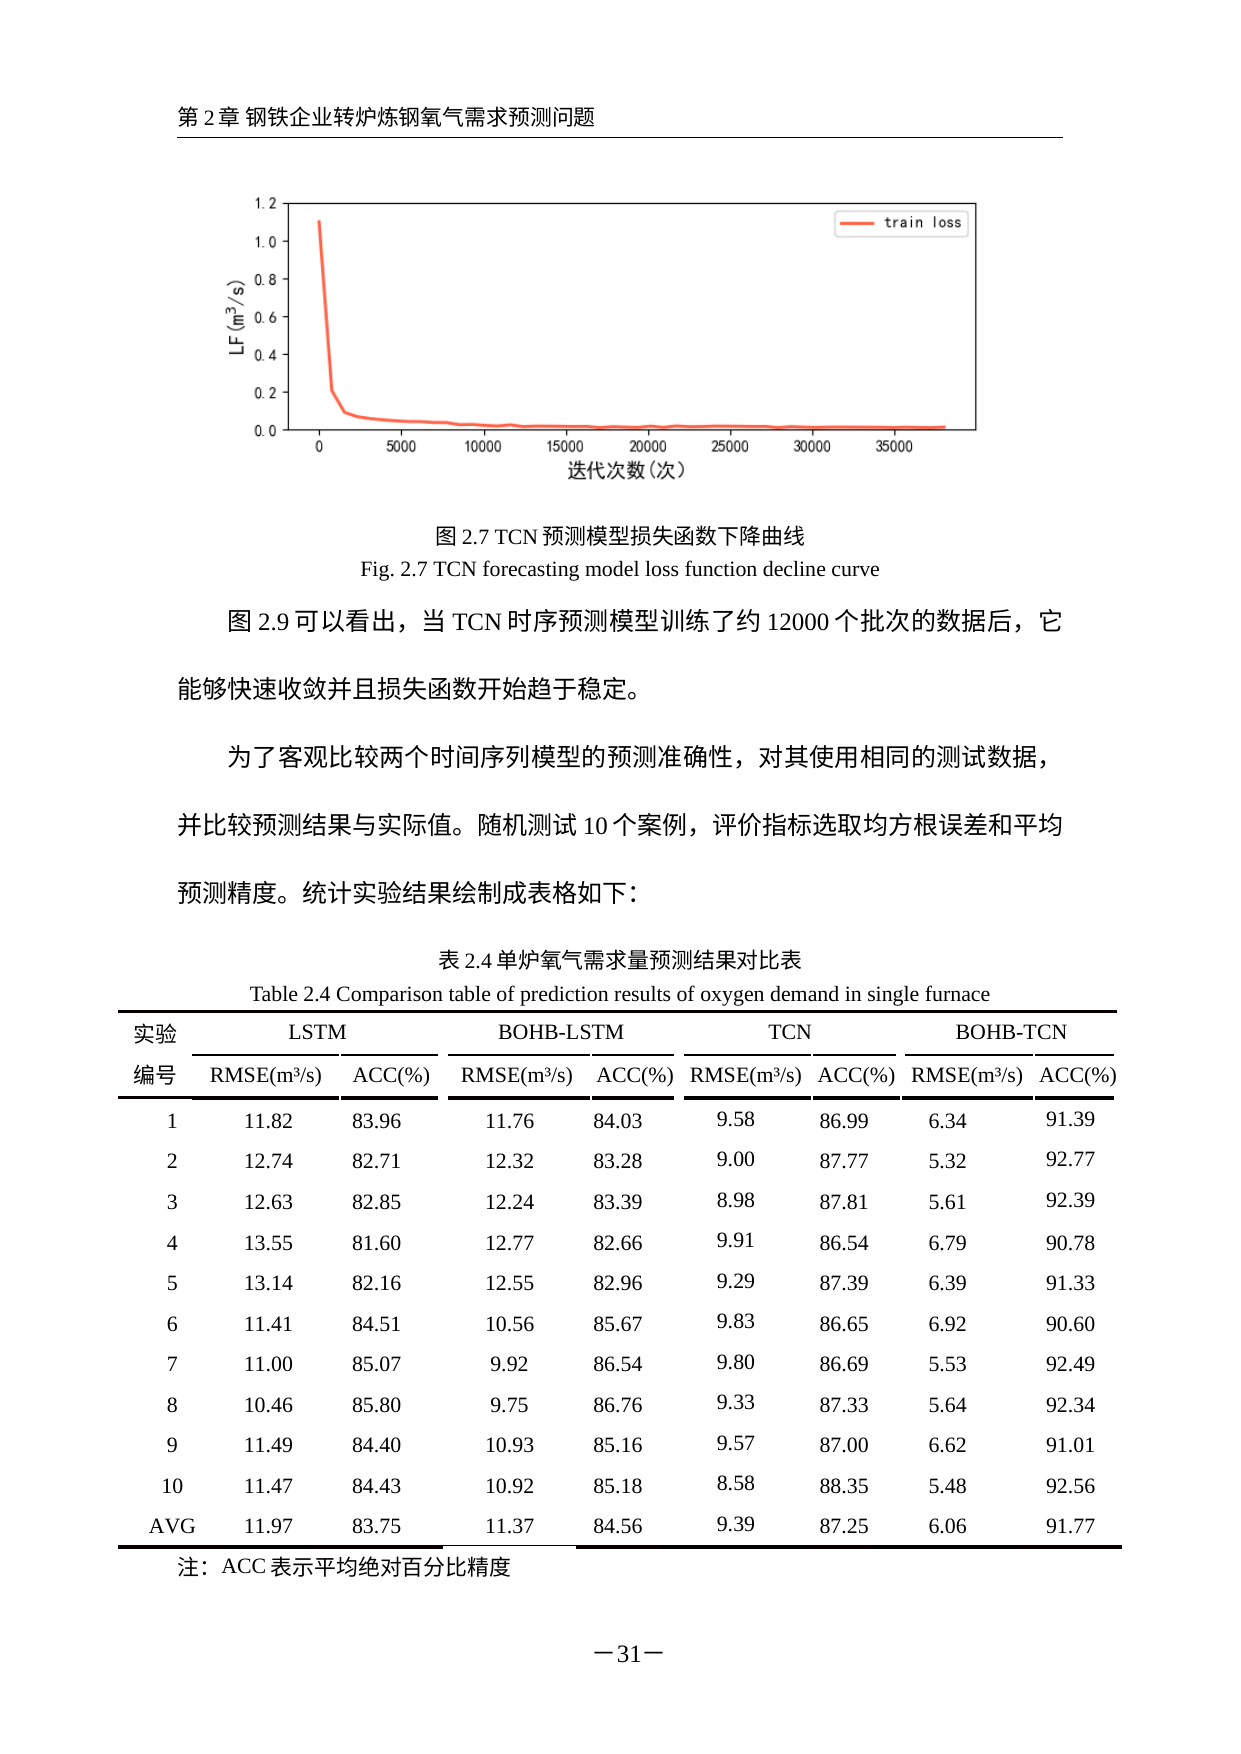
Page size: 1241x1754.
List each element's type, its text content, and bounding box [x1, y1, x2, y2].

table_cell 12.63 [226, 1181, 310, 1221]
table_cell 86.69 [812, 1343, 876, 1383]
table_header LSTM [192, 1013, 438, 1054]
table_cell AVG [118, 1505, 226, 1545]
table_cell 8.58 [659, 1464, 812, 1505]
table_cell 83.28 [576, 1140, 659, 1181]
table_cell 86.99 [812, 1100, 876, 1140]
table_cell 85.80 [310, 1383, 443, 1424]
table_cell 9.80 [659, 1343, 812, 1383]
table_cell 9.00 [659, 1140, 812, 1181]
table_cell 85.18 [576, 1464, 659, 1505]
table_cell 82.66 [576, 1221, 659, 1262]
table_cell 11.49 [226, 1424, 310, 1464]
table_cell 9.75 [443, 1383, 576, 1424]
table_cell 6.79 [876, 1221, 1019, 1262]
table_cell 84.03 [576, 1100, 659, 1140]
table_cell 8 [118, 1383, 226, 1424]
table_cell 11.47 [226, 1464, 310, 1505]
table_cell 9 [118, 1424, 226, 1464]
table_cell 86.54 [812, 1221, 876, 1262]
table_cell ACC(%) [813, 1056, 900, 1096]
table_cell 86.76 [576, 1383, 659, 1424]
table_cell 9.58 [659, 1100, 812, 1140]
table_cell 92.39 [1019, 1181, 1122, 1221]
table_cell 2 [118, 1140, 226, 1181]
table_cell 12.24 [443, 1181, 576, 1221]
table_cell 1 [118, 1099, 226, 1140]
table_cell 13.14 [226, 1262, 310, 1302]
table_cell RMSE(m³/s) [684, 1056, 811, 1096]
table_cell 11.76 [443, 1100, 576, 1140]
table_cell 6.39 [876, 1262, 1019, 1302]
table_cell 9.39 [659, 1505, 812, 1545]
table_cell 92.56 [1019, 1464, 1122, 1505]
table_cell 13.55 [226, 1221, 310, 1262]
table_header 实验编号 [118, 1013, 192, 1096]
table_cell 87.81 [812, 1181, 876, 1221]
table_cell 87.00 [812, 1424, 876, 1464]
table_cell 8.98 [659, 1181, 812, 1221]
table_cell 10 [118, 1464, 226, 1505]
text Fig. 2.7 TCN forecasting model loss function decline curve [177, 552, 1063, 586]
table_cell 82.85 [310, 1181, 443, 1221]
table_cell 11.00 [226, 1343, 310, 1383]
table_cell 5.61 [876, 1181, 1019, 1221]
table_cell 87.25 [812, 1505, 876, 1545]
table_cell 85.16 [576, 1424, 659, 1464]
table_cell 83.75 [310, 1505, 443, 1545]
table_cell 87.39 [812, 1262, 876, 1302]
table_cell 85.67 [576, 1302, 659, 1343]
table_cell 84.56 [576, 1505, 659, 1545]
table_cell 82.96 [576, 1262, 659, 1302]
picture [177, 163, 1064, 496]
table_cell 92.77 [1019, 1140, 1122, 1181]
table_cell 12.77 [443, 1221, 576, 1262]
table_cell 84.43 [310, 1464, 443, 1505]
table_cell 92.49 [1019, 1343, 1122, 1383]
text 图2.7 TCN预测模型损失函数下降曲线 [177, 518, 1063, 552]
text 图2.9可以看出，当TCN时序预测模型训练了约12000个批次的数据后，它能够快速收敛并且损失函数开始趋于稳定。 [177, 586, 1063, 722]
table_cell 11.97 [226, 1505, 310, 1545]
table_cell 5.53 [876, 1343, 1019, 1383]
table_cell 11.41 [226, 1302, 310, 1343]
table_cell 6.06 [876, 1505, 1019, 1545]
table_cell 9.83 [659, 1302, 812, 1343]
table_cell 7 [118, 1343, 226, 1383]
table_cell RMSE(m³/s) [448, 1056, 590, 1096]
table_cell 9.92 [443, 1343, 576, 1383]
table_cell 88.35 [812, 1464, 876, 1505]
table_cell ACC(%) [1035, 1054, 1121, 1096]
table_cell 10.56 [443, 1302, 576, 1343]
table_header BOHB-LSTM [448, 1013, 674, 1054]
table_cell 91.33 [1019, 1262, 1122, 1302]
table_cell 83.96 [310, 1100, 443, 1140]
table_cell 87.77 [812, 1140, 876, 1181]
table_cell 9.91 [659, 1221, 812, 1262]
table_cell 82.71 [310, 1140, 443, 1181]
table_cell 81.60 [310, 1221, 443, 1262]
table_cell ACC(%) [341, 1056, 438, 1096]
table_cell 6 [118, 1302, 226, 1343]
table_cell 5.64 [876, 1383, 1019, 1424]
table_cell 10.46 [226, 1383, 310, 1424]
table_cell 84.51 [310, 1302, 443, 1343]
table_cell 12.32 [443, 1140, 576, 1181]
text 为了客观比较两个时间序列模型的预测准确性，对其使用相同的测试数据，并比较预测结果与实际值。随机测试10个案例，评价指标选取均方根误差和平均预测精度。统计实验结果绘制成表格如下： [177, 722, 1063, 925]
table_header TCN [684, 1013, 896, 1054]
table_cell 3 [118, 1181, 226, 1221]
table_cell 83.39 [576, 1181, 659, 1221]
table_cell 10.92 [443, 1464, 576, 1505]
table_cell RMSE(m³/s) [902, 1056, 1033, 1096]
table_cell RMSE(m³/s) [192, 1056, 339, 1096]
table_cell 90.78 [1019, 1221, 1122, 1262]
table_cell 90.60 [1019, 1302, 1122, 1343]
table_cell 86.54 [576, 1343, 659, 1383]
table_cell 11.37 [443, 1505, 576, 1545]
table_cell 91.01 [1019, 1424, 1122, 1464]
text Table 2.4 Comparison table of prediction results of oxygen demand in single furnace [177, 976, 1063, 1010]
table_cell 5 [118, 1262, 226, 1302]
table_cell 84.40 [310, 1424, 443, 1464]
table_cell 85.07 [310, 1343, 443, 1383]
table_cell 6.34 [876, 1100, 1019, 1140]
table_cell ACC(%) [592, 1056, 674, 1096]
table_cell 9.29 [659, 1262, 812, 1302]
table_cell 92.34 [1019, 1383, 1122, 1424]
table_cell 11.82 [226, 1100, 310, 1140]
table_cell 86.65 [812, 1302, 876, 1343]
table_cell 6.92 [876, 1302, 1019, 1343]
table_cell 5.32 [876, 1140, 1019, 1181]
table_cell 82.16 [310, 1262, 443, 1302]
table_cell 12.55 [443, 1262, 576, 1302]
table_cell 12.74 [226, 1140, 310, 1181]
table_header BOHB-TCN [905, 1013, 1117, 1054]
table_cell 6.62 [876, 1424, 1019, 1464]
table_cell 91.77 [1019, 1505, 1122, 1545]
table_cell 87.33 [812, 1383, 876, 1424]
table_cell 5.48 [876, 1464, 1019, 1505]
table_cell 9.33 [659, 1383, 812, 1424]
table_cell 10.93 [443, 1424, 576, 1464]
table_cell 9.57 [659, 1424, 812, 1464]
text 注：ACC表示平均绝对百分比精度 [177, 1548, 1063, 1582]
table_cell 91.39 [1019, 1096, 1122, 1140]
table_cell 4 [118, 1221, 226, 1262]
text 表2.4单炉氧气需求量预测结果对比表 [177, 942, 1063, 976]
